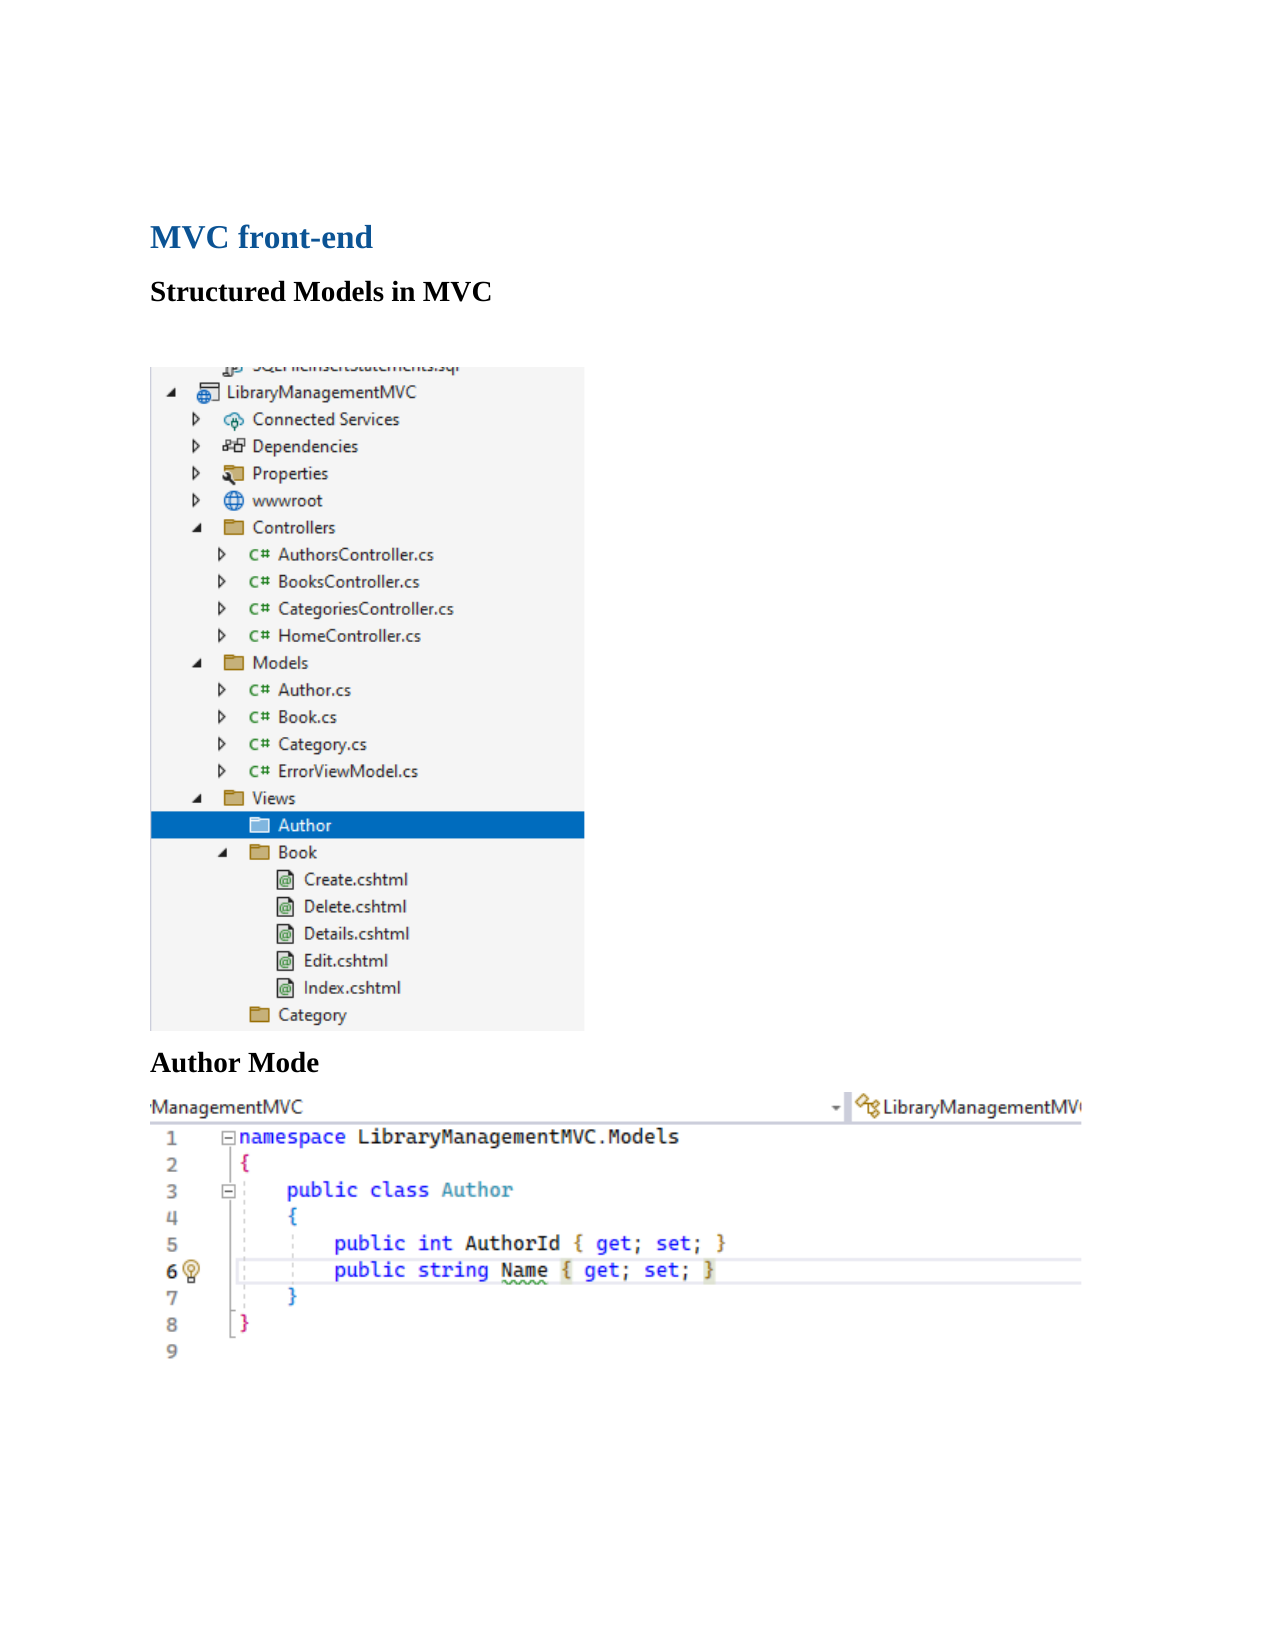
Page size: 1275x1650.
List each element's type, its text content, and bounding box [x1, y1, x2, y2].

text Structured Models in MVC [150, 274, 1125, 308]
picture [150, 1092, 1082, 1492]
picture [150, 367, 585, 1031]
text MVC front-end [150, 217, 1125, 255]
